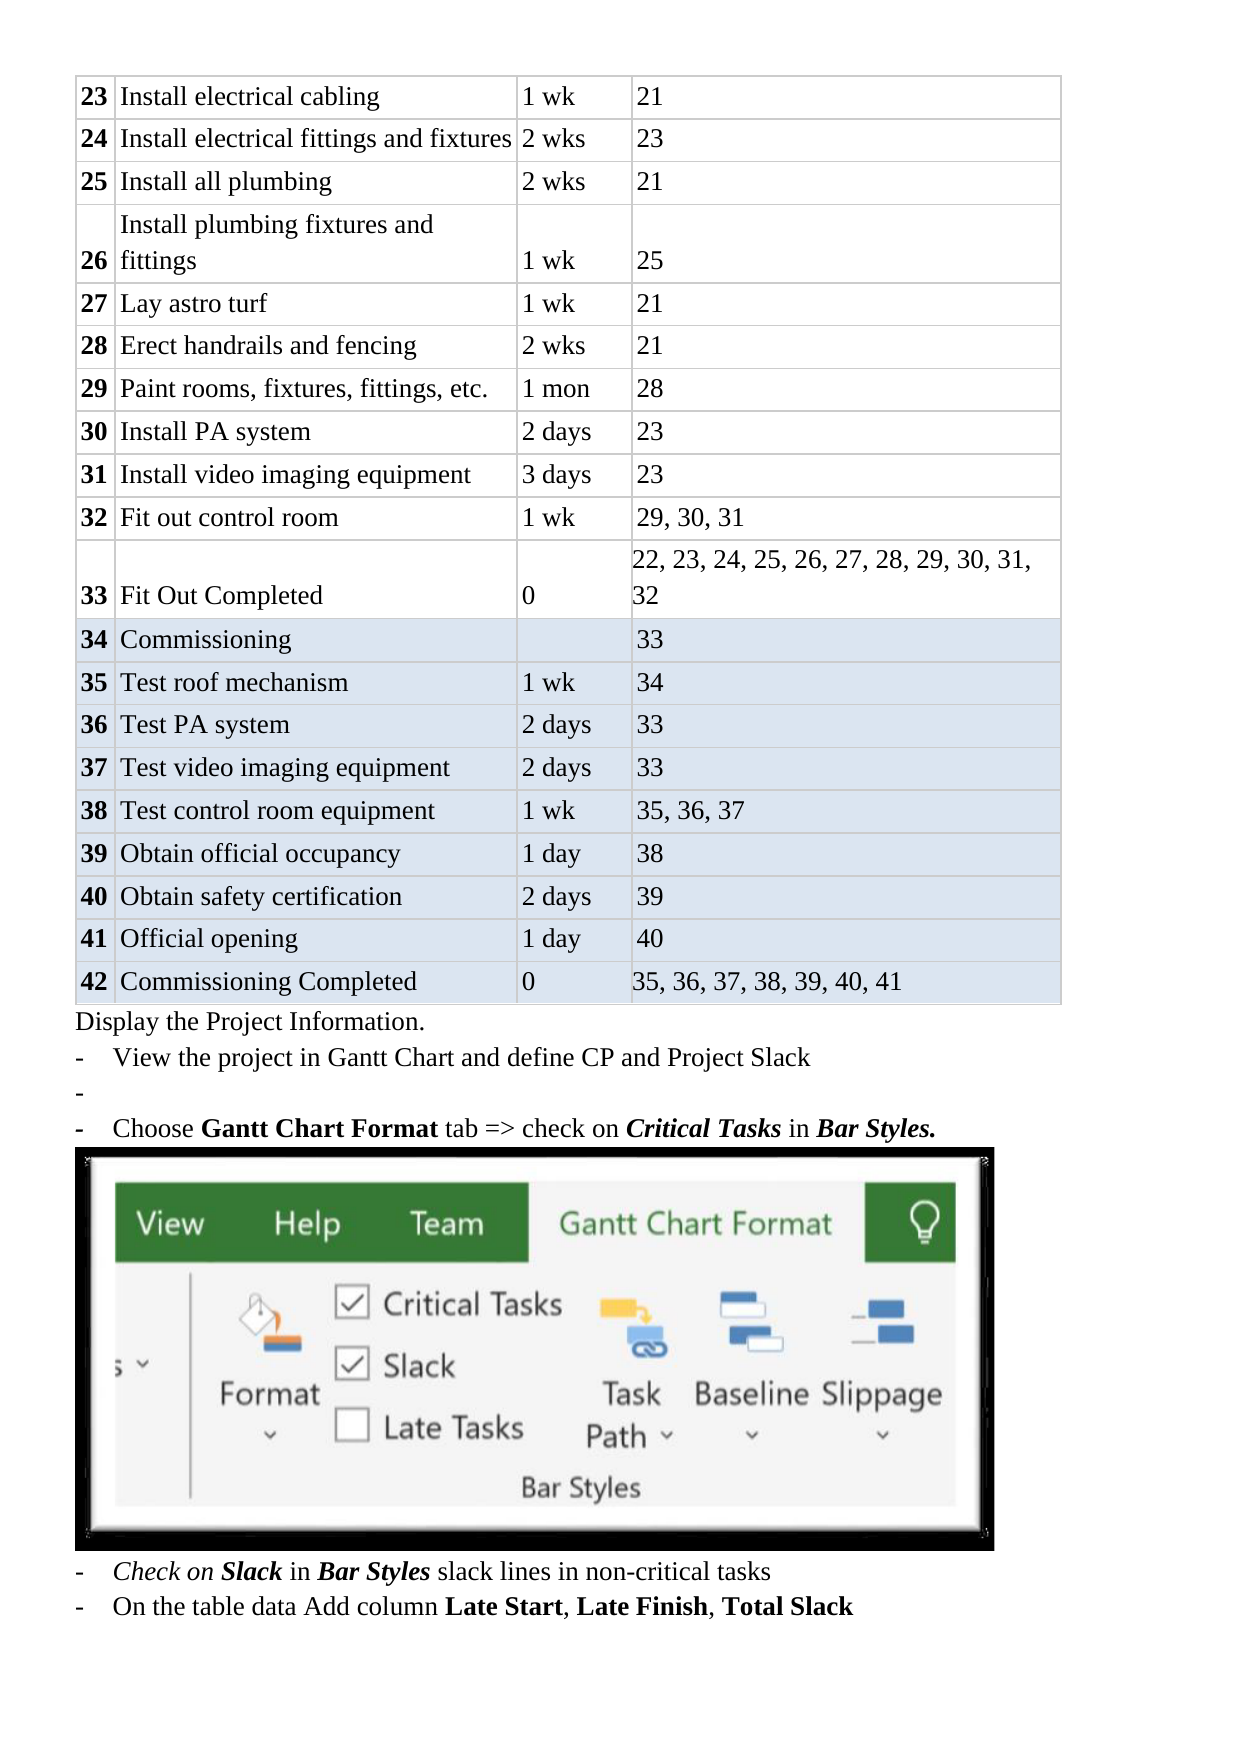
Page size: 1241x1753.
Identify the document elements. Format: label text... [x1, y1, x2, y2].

table_cell 1 day [518, 834, 631, 875]
table_cell 1 wk [518, 663, 631, 704]
table_cell Test control room equipment [116, 791, 516, 832]
table_cell Obtain safety certification [116, 877, 516, 918]
table_cell Erect handrails and fencing [116, 326, 516, 368]
table_cell 23 [633, 412, 1060, 453]
table_cell 1 wk [518, 284, 631, 325]
table_cell 33 [633, 619, 1060, 661]
table_cell 3 days [518, 455, 631, 496]
table_cell Test PA system [116, 705, 516, 747]
table_cell 23 [77, 77, 114, 118]
table_cell 21 [633, 162, 1060, 203]
table_cell 39 [633, 877, 1060, 918]
table_cell Install electrical cabling [116, 77, 516, 118]
table_cell 39 [77, 834, 114, 875]
table_cell 22, 23, 24, 25, 26, 27, 28, 29, 30, 31, 32 [633, 541, 1060, 617]
table_cell 35, 36, 37 [633, 791, 1060, 832]
table_cell Lay astro turf [116, 284, 516, 325]
table_cell 35, 36, 37, 38, 39, 40, 41 [633, 962, 1060, 1003]
table_cell 25 [633, 205, 1060, 282]
table_cell Paint rooms, fixtures, fittings, etc. [116, 369, 516, 410]
table_cell Install electrical fittings and fixtures [116, 120, 516, 161]
table_cell 2 days [518, 412, 631, 453]
table_cell 23 [633, 455, 1060, 496]
list View the project in Gantt Chart and define CP and Project Slack [75, 1041, 1165, 1072]
table_cell 1 wk [518, 77, 631, 118]
table_cell 2 wks [518, 162, 631, 203]
table_cell 2 days [518, 748, 631, 789]
table_cell 33 [633, 748, 1060, 789]
table_cell 28 [633, 369, 1060, 410]
table_cell 29, 30, 31 [633, 498, 1060, 539]
table_cell 33 [633, 705, 1060, 747]
table_cell Install all plumbing [116, 162, 516, 203]
table_cell 21 [633, 326, 1060, 368]
table_cell 40 [77, 877, 114, 918]
table_cell 1 wk [518, 791, 631, 832]
table_cell Test roof mechanism [116, 663, 516, 704]
table_cell 35 [77, 663, 114, 704]
table_cell 34 [633, 663, 1060, 704]
table_cell [518, 619, 631, 661]
table_cell Install video imaging equipment [116, 455, 516, 496]
list Choose Gantt Chart Format tab => check on Critical Tasks in Bar Styles. [75, 1112, 1165, 1143]
table_cell 25 [77, 162, 114, 203]
text Display the Project Information. [75, 1005, 1165, 1036]
table_cell 36 [77, 705, 114, 747]
table_cell 40 [633, 920, 1060, 961]
table_cell Fit Out Completed [116, 541, 516, 617]
table_cell 41 [77, 920, 114, 961]
table_cell 31 [77, 455, 114, 496]
table_cell 30 [77, 412, 114, 453]
table_cell 32 [77, 498, 114, 539]
table_cell 0 [518, 541, 631, 617]
table_cell 2 days [518, 877, 631, 918]
table_cell 21 [633, 284, 1060, 325]
table_cell 38 [77, 791, 114, 832]
table_cell 29 [77, 369, 114, 410]
table_cell Obtain official occupancy [116, 834, 516, 875]
table_cell 2 wks [518, 120, 631, 161]
table_cell 28 [77, 326, 114, 368]
table_cell 2 days [518, 705, 631, 747]
table_cell 0 [518, 962, 631, 1003]
table_cell 23 [633, 120, 1060, 161]
table_cell 1 wk [518, 498, 631, 539]
table_cell 26 [77, 205, 114, 282]
table_cell 34 [77, 619, 114, 661]
table_cell 42 [77, 962, 114, 1003]
table_cell 1 wk [518, 205, 631, 282]
table_cell 38 [633, 834, 1060, 875]
table_cell 33 [77, 541, 114, 617]
table_cell 27 [77, 284, 114, 325]
table_cell Test video imaging equipment [116, 748, 516, 789]
table_cell 24 [77, 120, 114, 161]
list On the table data Add column Late Start, Late Finish, Total Slack [75, 1590, 1165, 1621]
table_cell Official opening [116, 920, 516, 961]
table_cell 1 mon [518, 369, 631, 410]
table_cell Commissioning [116, 619, 516, 661]
table_cell 37 [77, 748, 114, 789]
list Check on Slack in Bar Styles slack lines in non-critical tasks [75, 1554, 1165, 1586]
table_cell Fit out control room [116, 498, 516, 539]
table_cell 1 day [518, 920, 631, 961]
table_cell Install plumbing fixtures and fittings [116, 205, 516, 282]
table_cell Commissioning Completed [116, 962, 516, 1003]
table_cell 2 wks [518, 326, 631, 368]
table_cell 21 [633, 77, 1060, 118]
table_cell Install PA system [116, 412, 516, 453]
